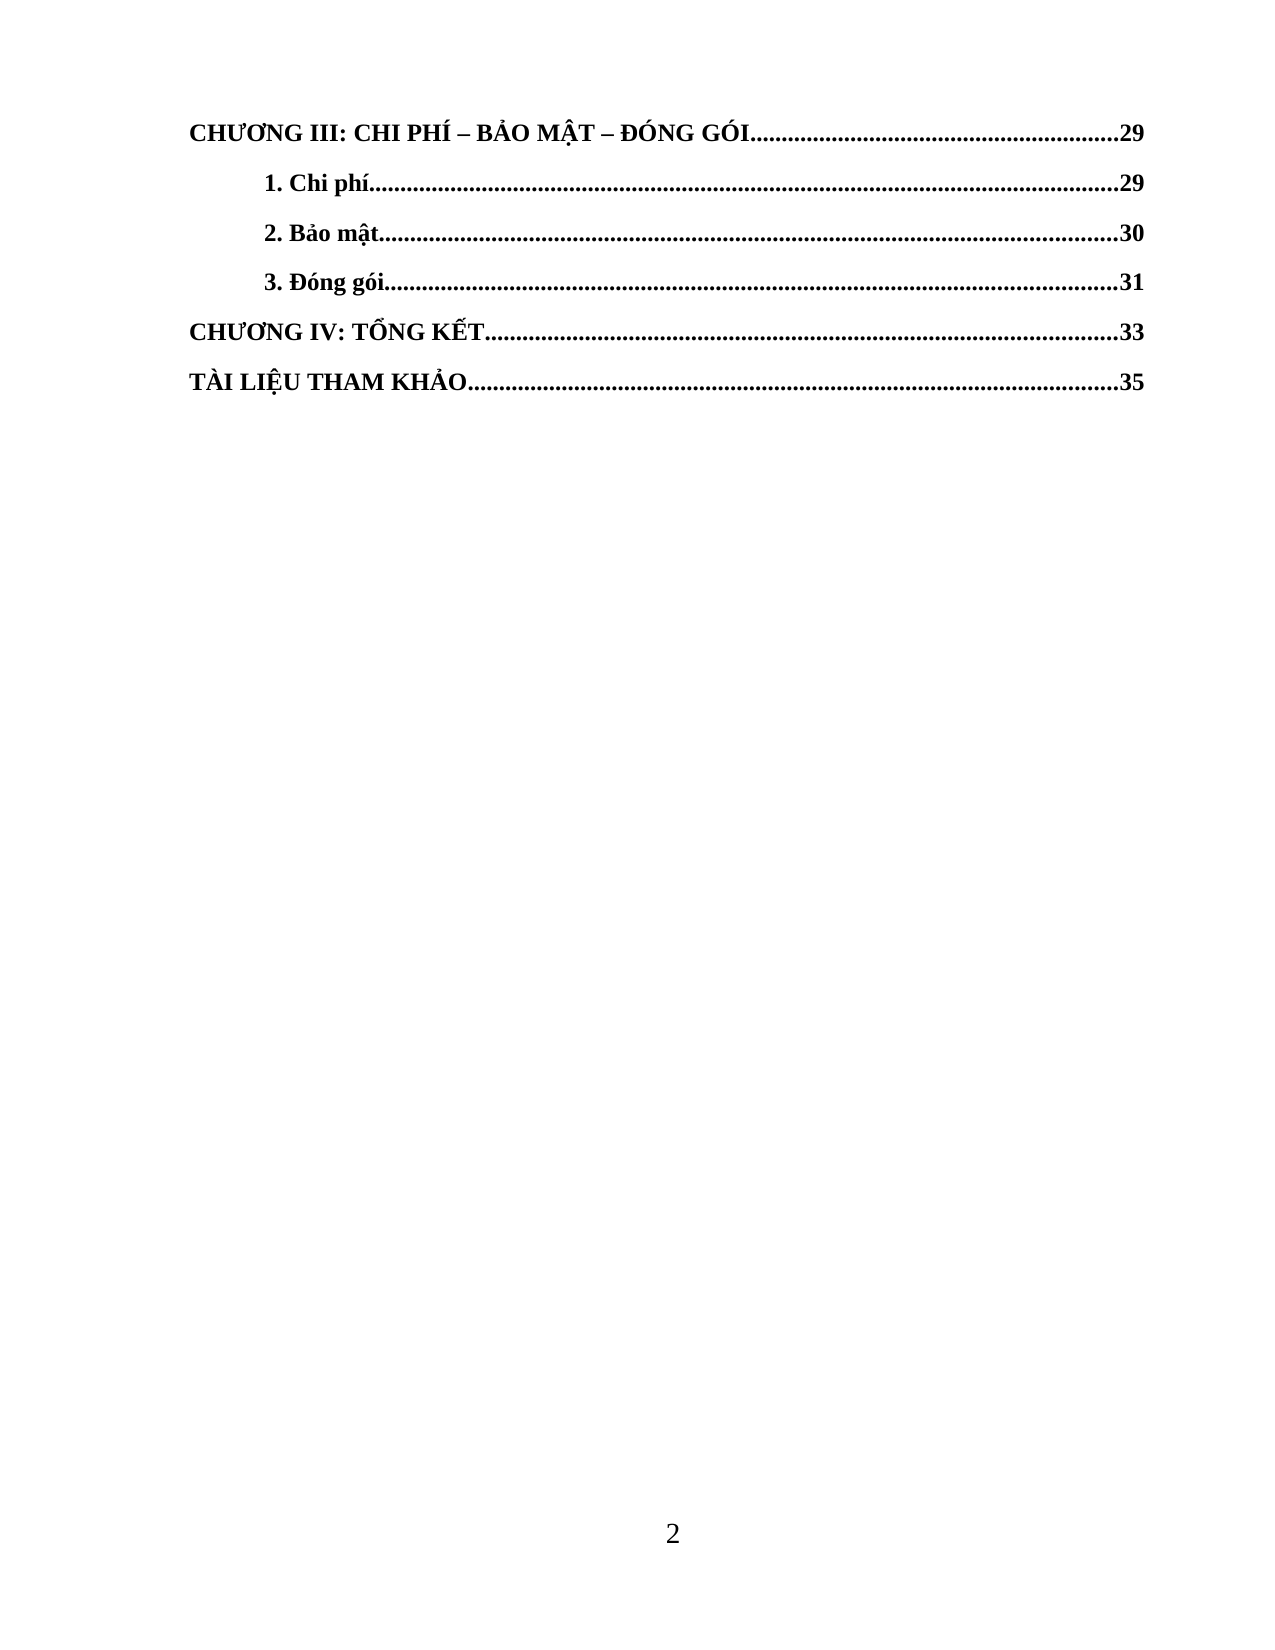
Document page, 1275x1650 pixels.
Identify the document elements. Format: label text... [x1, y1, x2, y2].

text CHƯƠNG III: CHI PHÍ – BẢO MẬT – ĐÓNG GÓI 29 [189, 118, 1157, 147]
text CHƯƠNG IV: TỔNG KẾT 33 [189, 317, 1157, 346]
text 3. Đóng gói 31 [189, 267, 1157, 296]
text 2. Bảo mật 30 [189, 218, 1157, 246]
text 1. Chi phí 29 [189, 168, 1157, 197]
text TÀI LIỆU THAM KHẢO 35 [189, 367, 1157, 396]
